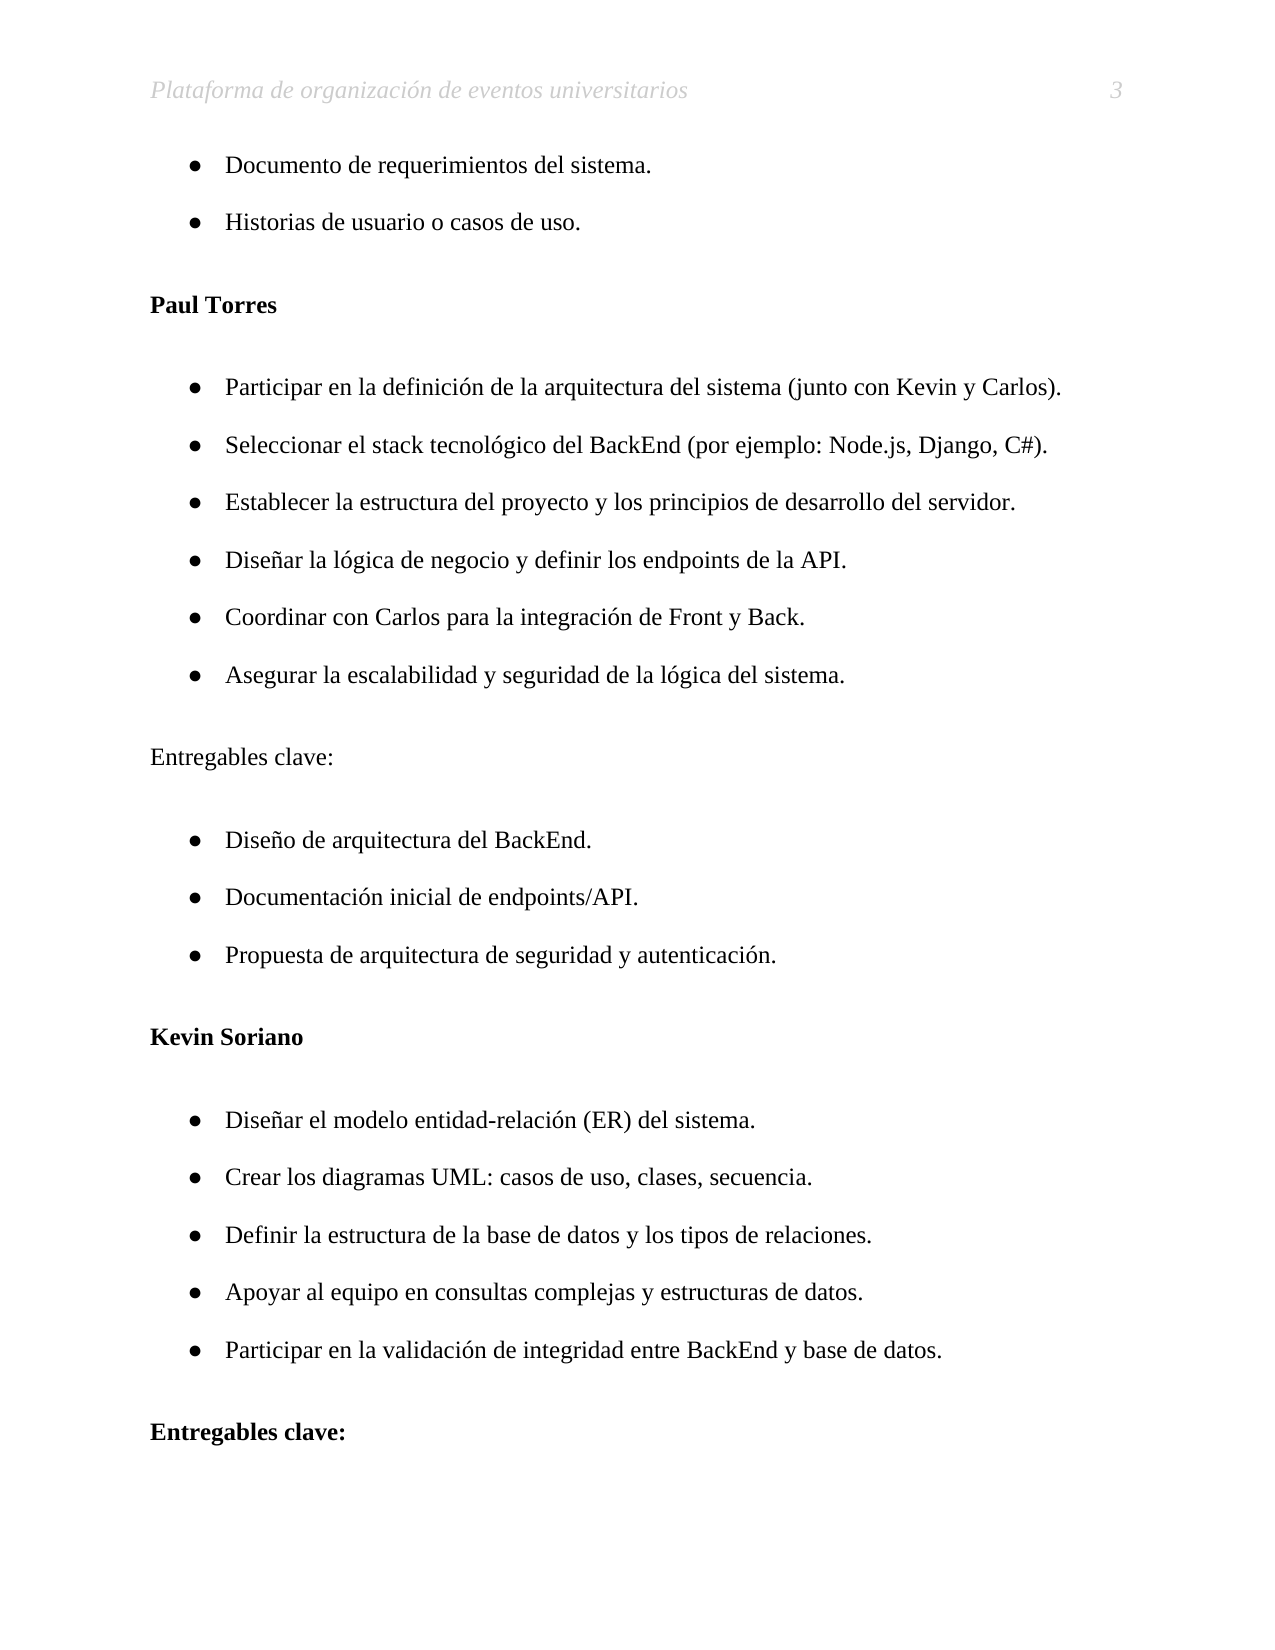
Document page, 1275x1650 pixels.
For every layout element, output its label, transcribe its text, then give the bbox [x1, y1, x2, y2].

list Documentación inicial de endpoints/API. [187, 882, 1125, 911]
list Seleccionar el stack tecnológico del BackEnd (por ejemplo: Node.js, Django, C#). [187, 430, 1125, 459]
list Historias de usuario o casos de uso. [187, 207, 1125, 236]
list Definir la estructura de la base de datos y los tipos de relaciones. [187, 1220, 1125, 1249]
list Diseño de arquitectura del BackEnd. [187, 825, 1125, 854]
list Crear los diagramas UML: casos de uso, clases, secuencia. [187, 1162, 1125, 1191]
list Apoyar al equipo en consultas complejas y estructuras de datos. [187, 1277, 1125, 1306]
text Kevin Soriano [150, 1022, 1125, 1051]
list Propuesta de arquitectura de seguridad y autenticación. [187, 940, 1125, 969]
text Paul Torres [150, 290, 1125, 319]
list Diseñar el modelo entidad-relación (ER) del sistema. [187, 1105, 1125, 1134]
list Documento de requerimientos del sistema. [187, 150, 1125, 179]
list Diseñar la lógica de negocio y definir los endpoints de la API. [187, 545, 1125, 574]
list Coordinar con Carlos para la integración de Front y Back. [187, 602, 1125, 631]
text Entregables clave: [150, 742, 1125, 771]
list Participar en la definición de la arquitectura del sistema (junto con Kevin y Carlos). [187, 372, 1125, 401]
list Asegurar la escalabilidad y seguridad de la lógica del sistema. [187, 660, 1125, 689]
text Entregables clave: [150, 1417, 1125, 1446]
list Establecer la estructura del proyecto y los principios de desarrollo del servidor. [187, 487, 1125, 516]
list Participar en la validación de integridad entre BackEnd y base de datos. [187, 1335, 1125, 1364]
